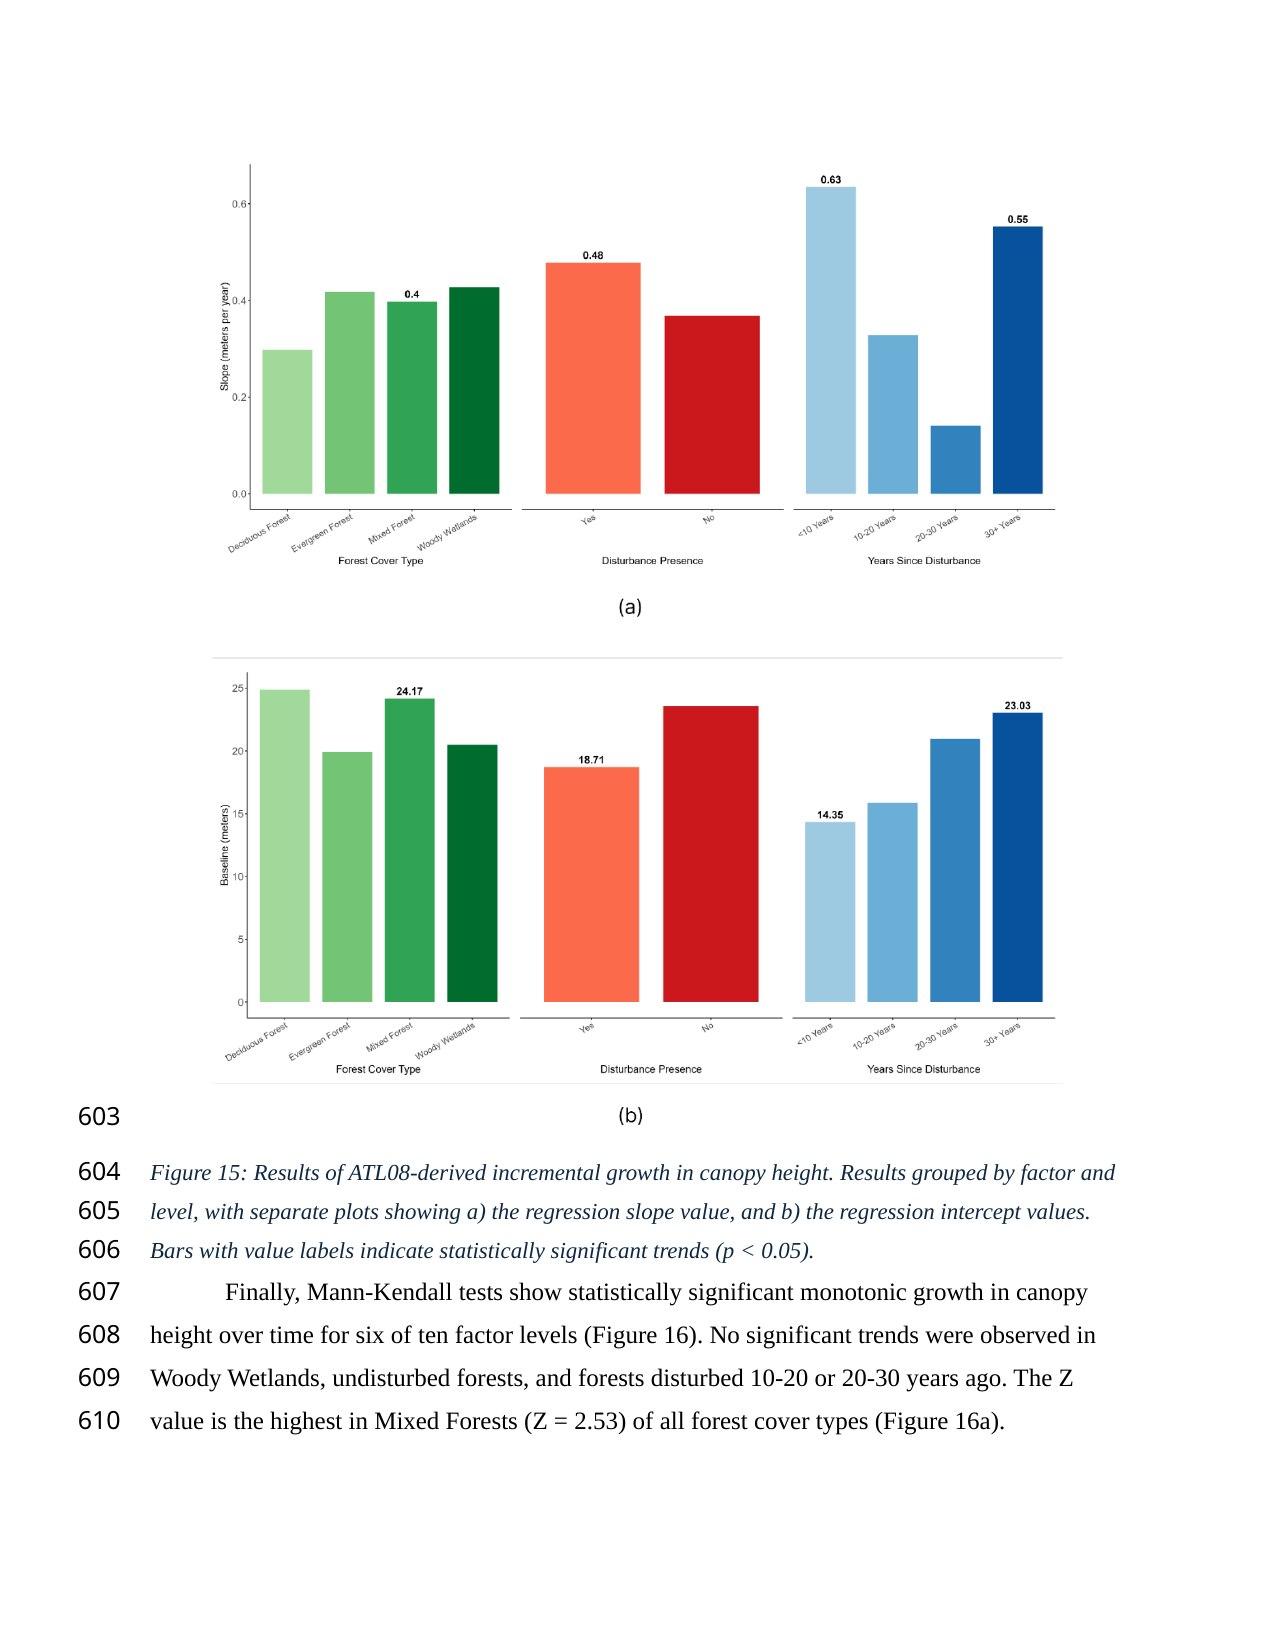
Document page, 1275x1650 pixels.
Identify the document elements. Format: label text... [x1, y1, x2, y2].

text Finally, Mann-Kendall tests show statistically significant monotonic growth in canopy height over time for six of ten factor levels (Figure 16). No significant trends were observed in Woody Wetlands, undisturbed forests, and forests disturbed 10-20 or 20-30 years ago. The Z value is the highest in Mixed Forests (Z = 2.53) of all forest cover types (Figure 16a). [150, 1277, 1125, 1435]
text Figure 15: Results of ATL08-derived incremental growth in canopy height. Results grouped by factor and level, with separate plots showing a) the regression slope value, and b) the regression intercept values. Bars with value labels indicate statistically significant trends (p < 0.05). [150, 1159, 1125, 1264]
picture [212, 150, 1063, 1125]
